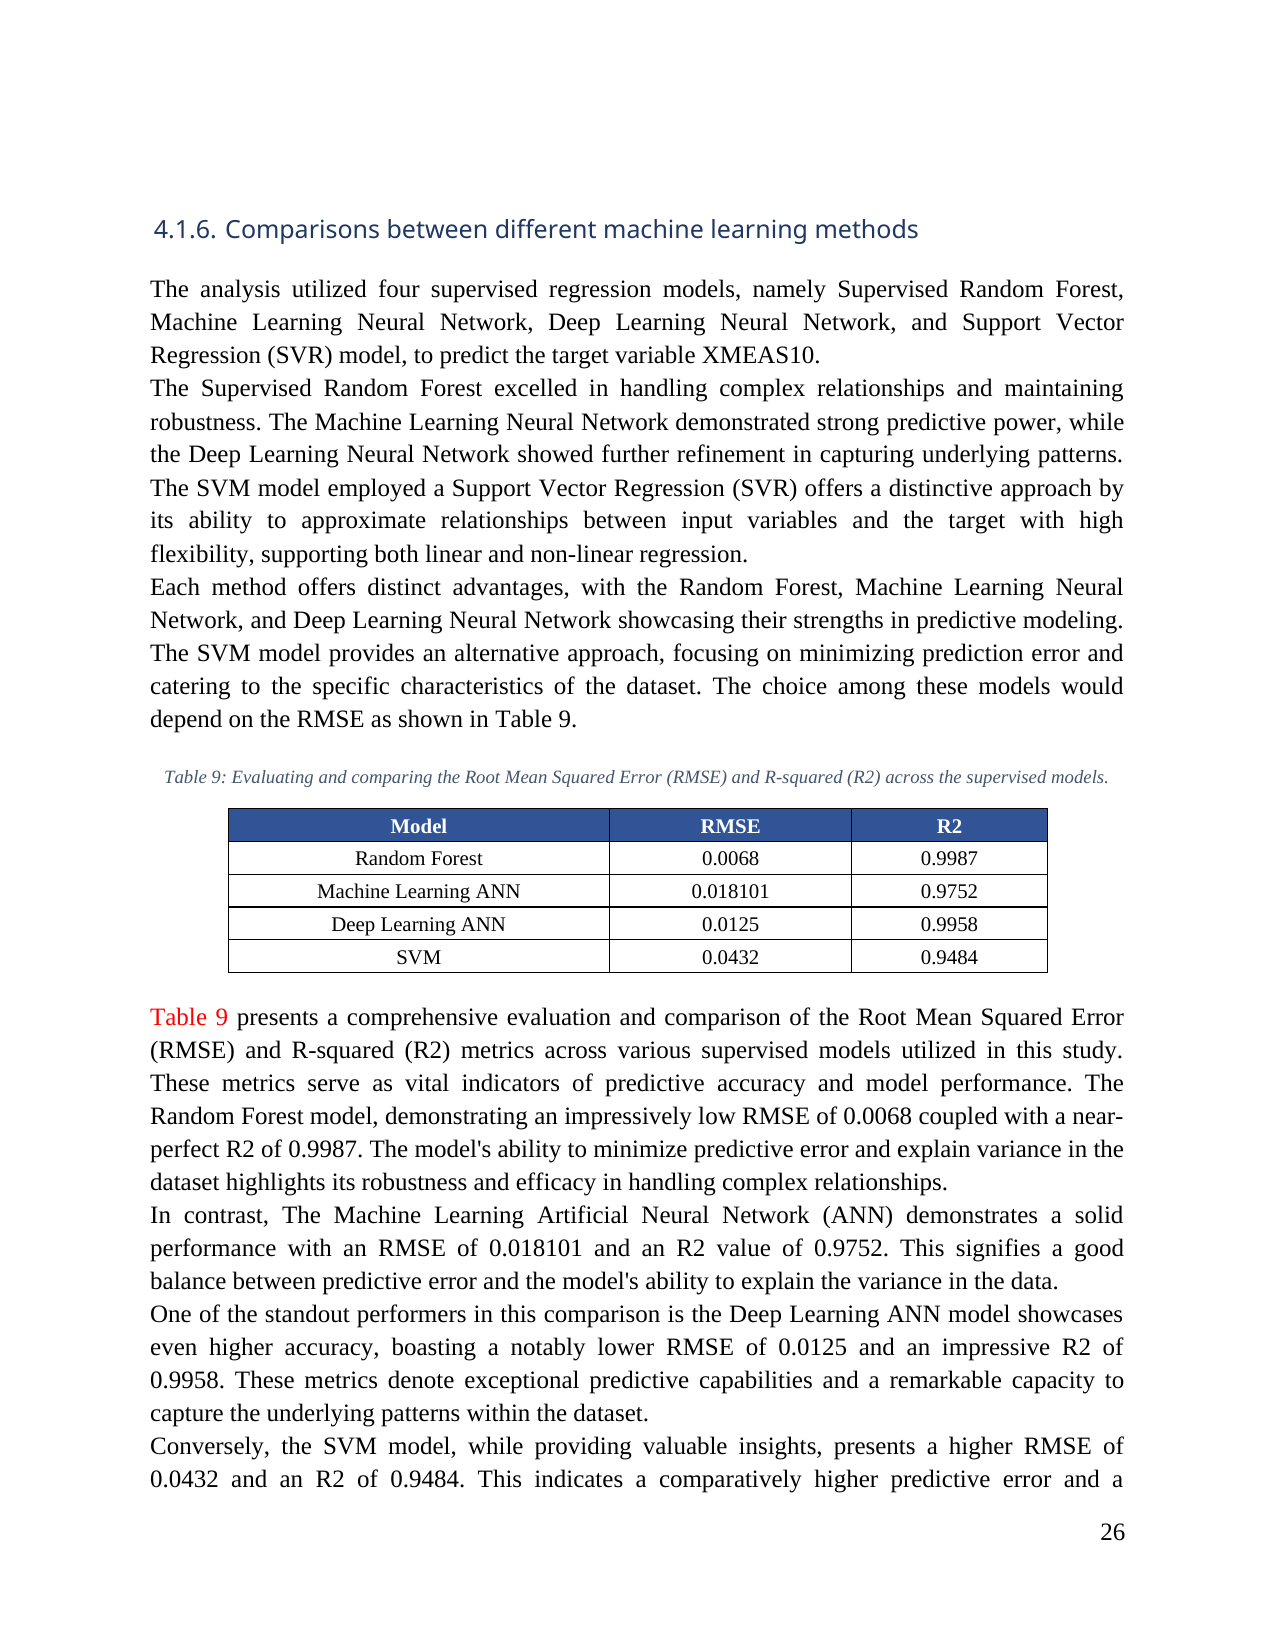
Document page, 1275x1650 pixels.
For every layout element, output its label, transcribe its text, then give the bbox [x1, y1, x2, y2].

table_header Model [229, 809, 609, 841]
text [150, 1431, 1125, 1493]
table_cell 0.9752 [852, 875, 1047, 906]
text Table 9 presents a comprehensive evaluation and comparison of the Root Mean Squared Error (RMSE) and R-squared (R2) metrics across various supervised models utilized in this study. These metrics serve as vital indicators of predictive accuracy and model performance. The Random Forest model, demonstrating an impressively low RMSE of 0.0068 coupled with a near-perfect R2 of 0.9987. The model's ability to minimize predictive error and explain variance in the dataset highlights its robustness and efficacy in handling complex relationships. [150, 1002, 1125, 1196]
subtitle Comparisons between different machine learning methods [154, 212, 1125, 246]
text The analysis utilized four supervised regression models, namely Supervised Random Forest, Machine Learning Neural Network, Deep Learning Neural Network, and Support Vector Regression (SVR) model, to predict the target variable XMEAS10. [150, 274, 1125, 369]
text One of the standout performers in this comparison is the Deep Learning ANN model showcases even higher accuracy, boasting a notably lower RMSE of 0.0125 and an impressive R2 of 0.9958. These metrics denote exceptional predictive capabilities and a remarkable capacity to capture the underlying patterns within the dataset. [150, 1299, 1125, 1427]
table_cell Deep Learning ANN [229, 908, 609, 939]
table_cell 0.9987 [852, 842, 1047, 873]
table_header RMSE [610, 809, 851, 841]
table_header R2 [852, 809, 1047, 841]
table_cell 0.9958 [852, 908, 1047, 939]
text The Supervised Random Forest excelled in handling complex relationships and maintaining robustness. The Machine Learning Neural Network demonstrated strong predictive power, while the Deep Learning Neural Network showed further refinement in capturing underlying patterns. The SVM model employed a Support Vector Regression (SVR) offers a distinctive approach by its ability to approximate relationships between input variables and the target with high flexibility, supporting both linear and non-linear regression. [150, 373, 1125, 567]
table_cell 0.0432 [610, 940, 851, 972]
table_cell SVM [229, 940, 609, 972]
table_cell Machine Learning ANN [229, 875, 609, 906]
text Each method offers distinct advantages, with the Random Forest, Machine Learning Neural Network, and Deep Learning Neural Network showcasing their strengths in predictive modeling. The SVM model provides an alternative approach, focusing on minimizing prediction error and catering to the specific characteristics of the dataset. The choice among these models would depend on the RMSE as shown in Table 9. [150, 572, 1125, 732]
table_cell Random Forest [229, 842, 609, 873]
text Table 9: Evaluating and comparing the Root Mean Squared Error (RMSE) and R-squared (R2) across the supervised models. [150, 766, 1125, 787]
table_cell 0.0068 [610, 842, 851, 873]
text In contrast, The Machine Learning Artificial Neural Network (ANN) demonstrates a solid performance with an RMSE of 0.018101 and an R2 value of 0.9752. This signifies a good balance between predictive error and the model's ability to explain the variance in the data. [150, 1200, 1125, 1295]
table_cell 0.9484 [852, 940, 1047, 972]
table_cell 0.0125 [610, 908, 851, 939]
table_cell 0.018101 [610, 875, 851, 906]
